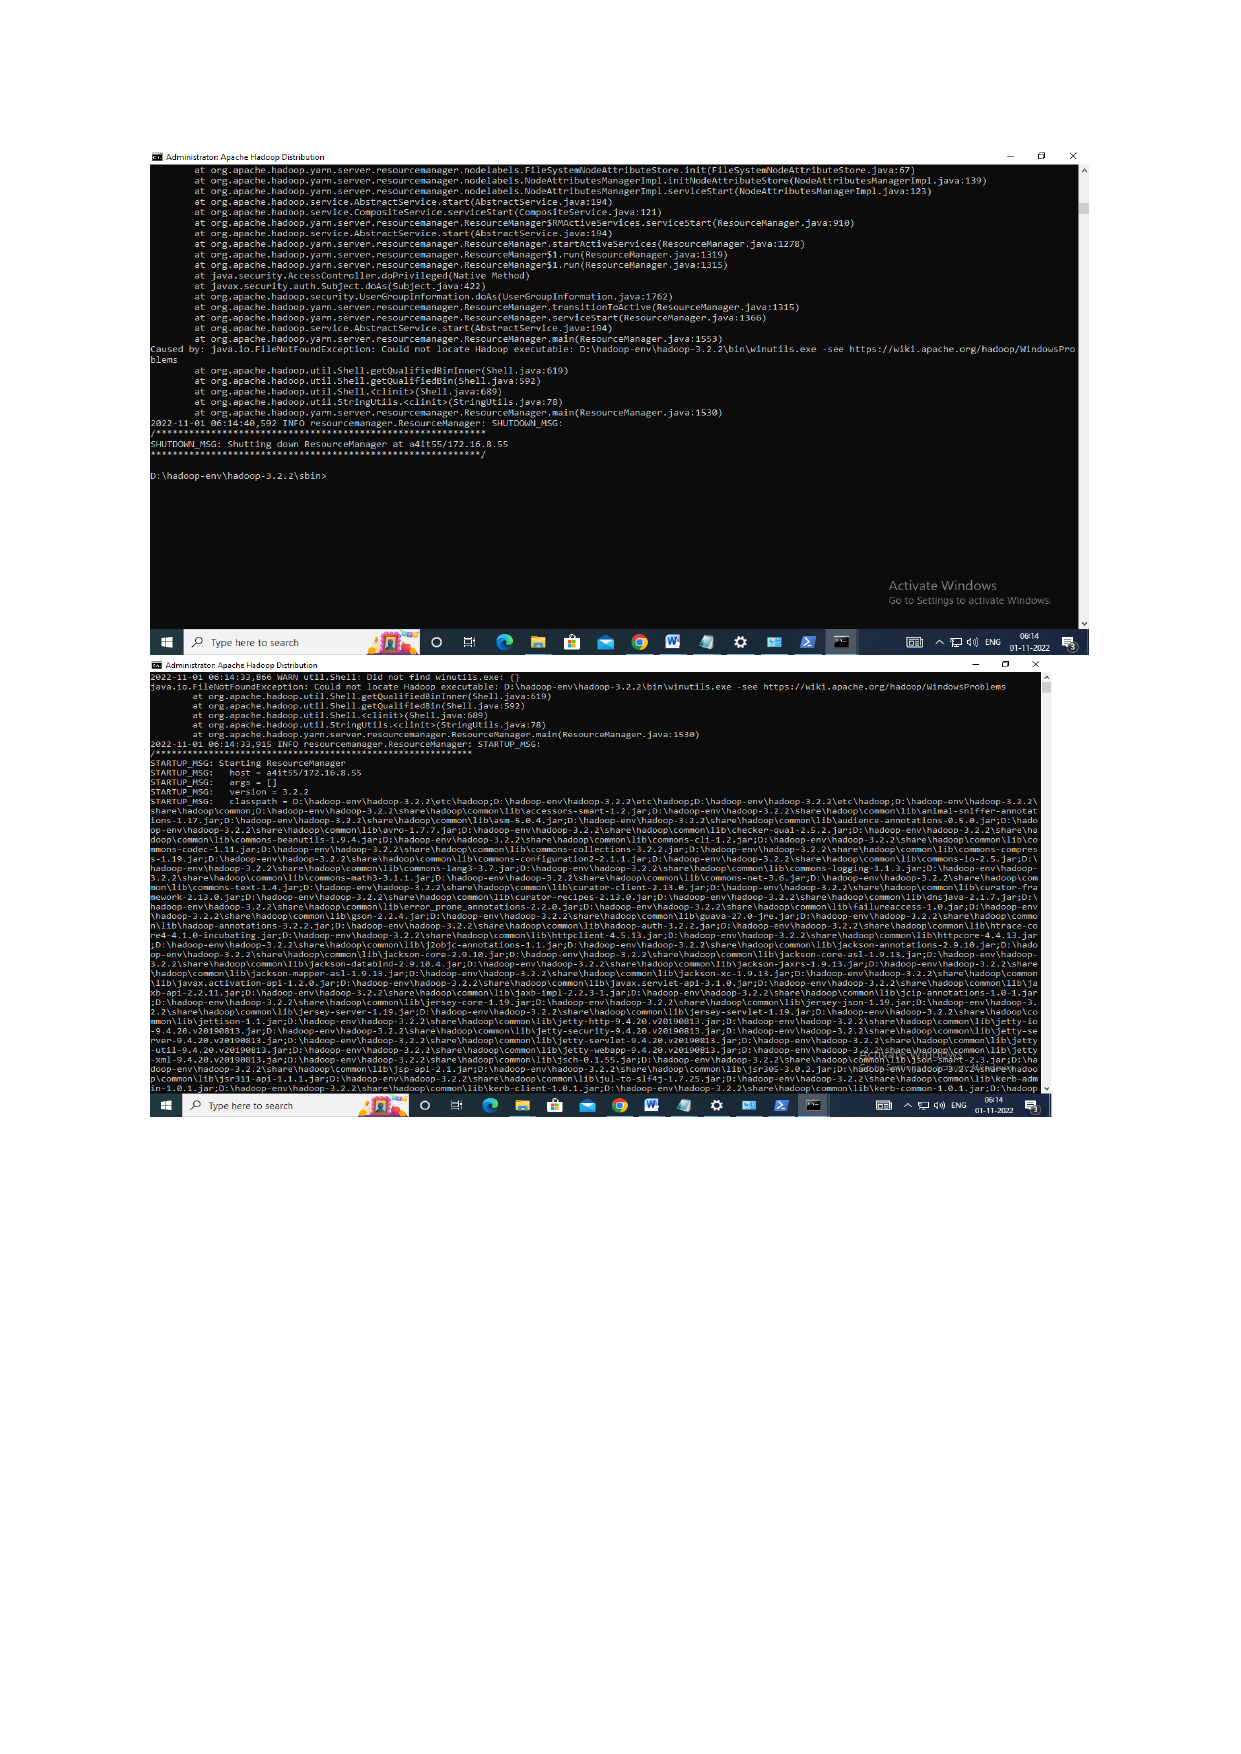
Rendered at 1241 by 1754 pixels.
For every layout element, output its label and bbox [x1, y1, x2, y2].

picture [150, 150, 1089, 655]
picture [150, 658, 1052, 1117]
